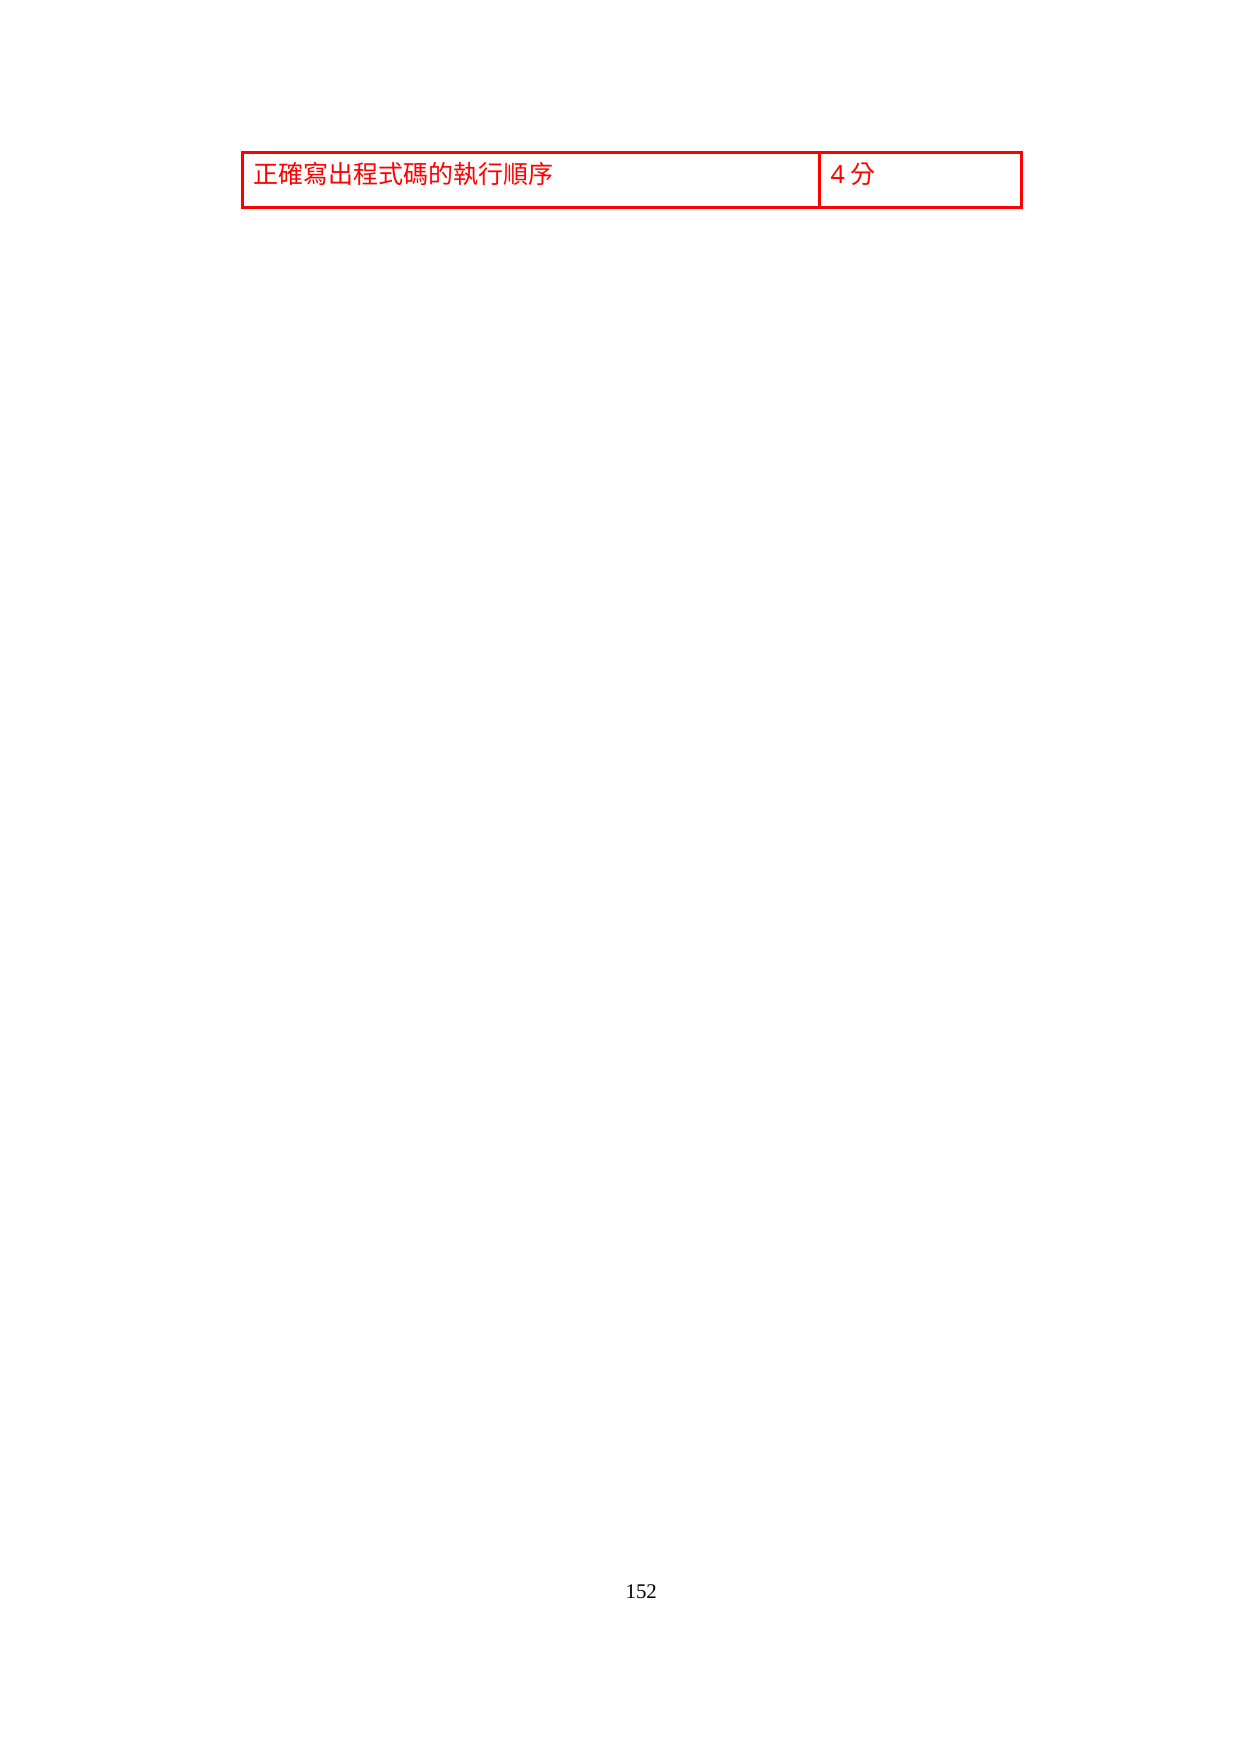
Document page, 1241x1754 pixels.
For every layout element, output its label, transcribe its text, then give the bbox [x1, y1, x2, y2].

table_cell 正確寫出程式碼的執行順序 [244, 154, 818, 206]
table_cell 4分 [821, 154, 1020, 206]
